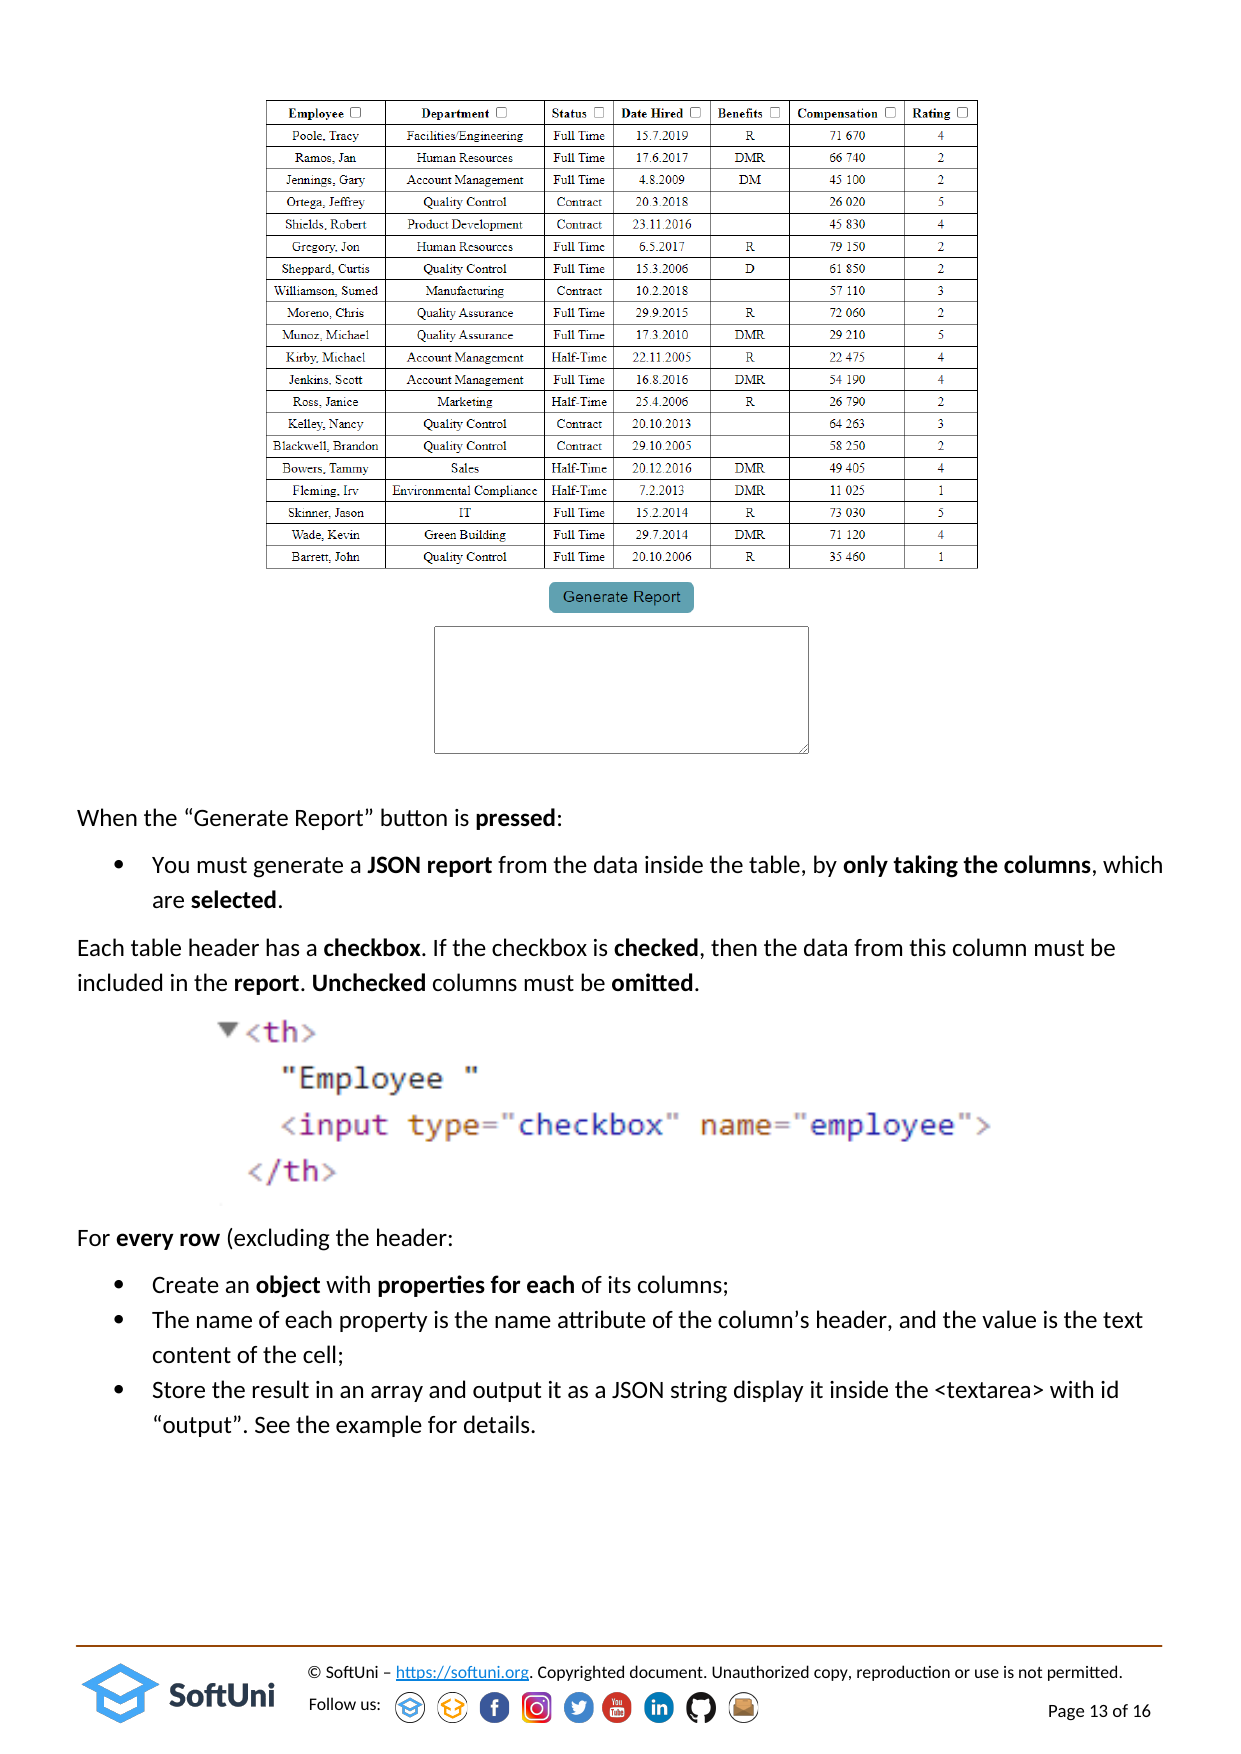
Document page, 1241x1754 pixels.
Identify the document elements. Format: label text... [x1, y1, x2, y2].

picture [437, 1692, 468, 1723]
list Create an object with properties for each of its columns; [114, 1270, 1163, 1300]
picture [658, 1705, 667, 1714]
picture [665, 1714, 674, 1723]
picture [479, 1692, 510, 1723]
picture [196, 1014, 1044, 1206]
text For every row (excluding the header: [77, 1222, 1163, 1253]
text When the “Generate Report” button is pressed: [77, 802, 1163, 832]
list Store the result in an array and output it as a JSON string display it inside the <textarea> with id “output”. See the example for details. [114, 1375, 1163, 1440]
picture [75, 1658, 281, 1729]
picture [395, 1692, 425, 1723]
text Each table header has a checkbox. If the checkbox is checked, then the data from this column must be included in the report. Unchecked columns must be omitted. [77, 932, 1163, 997]
list The name of each property is the name attribute of the column’s header, and the value is the text content of the cell; [114, 1305, 1163, 1370]
picture [686, 1692, 716, 1723]
picture [522, 1692, 552, 1723]
picture [728, 1692, 759, 1723]
picture [602, 1692, 632, 1723]
picture [644, 1714, 653, 1723]
picture [644, 1692, 653, 1701]
picture [665, 1692, 674, 1701]
picture [230, 95, 1011, 785]
picture [564, 1692, 594, 1723]
list You must generate a JSON report from the data inside the table, by only taking the columns, which are selected. [114, 849, 1163, 915]
